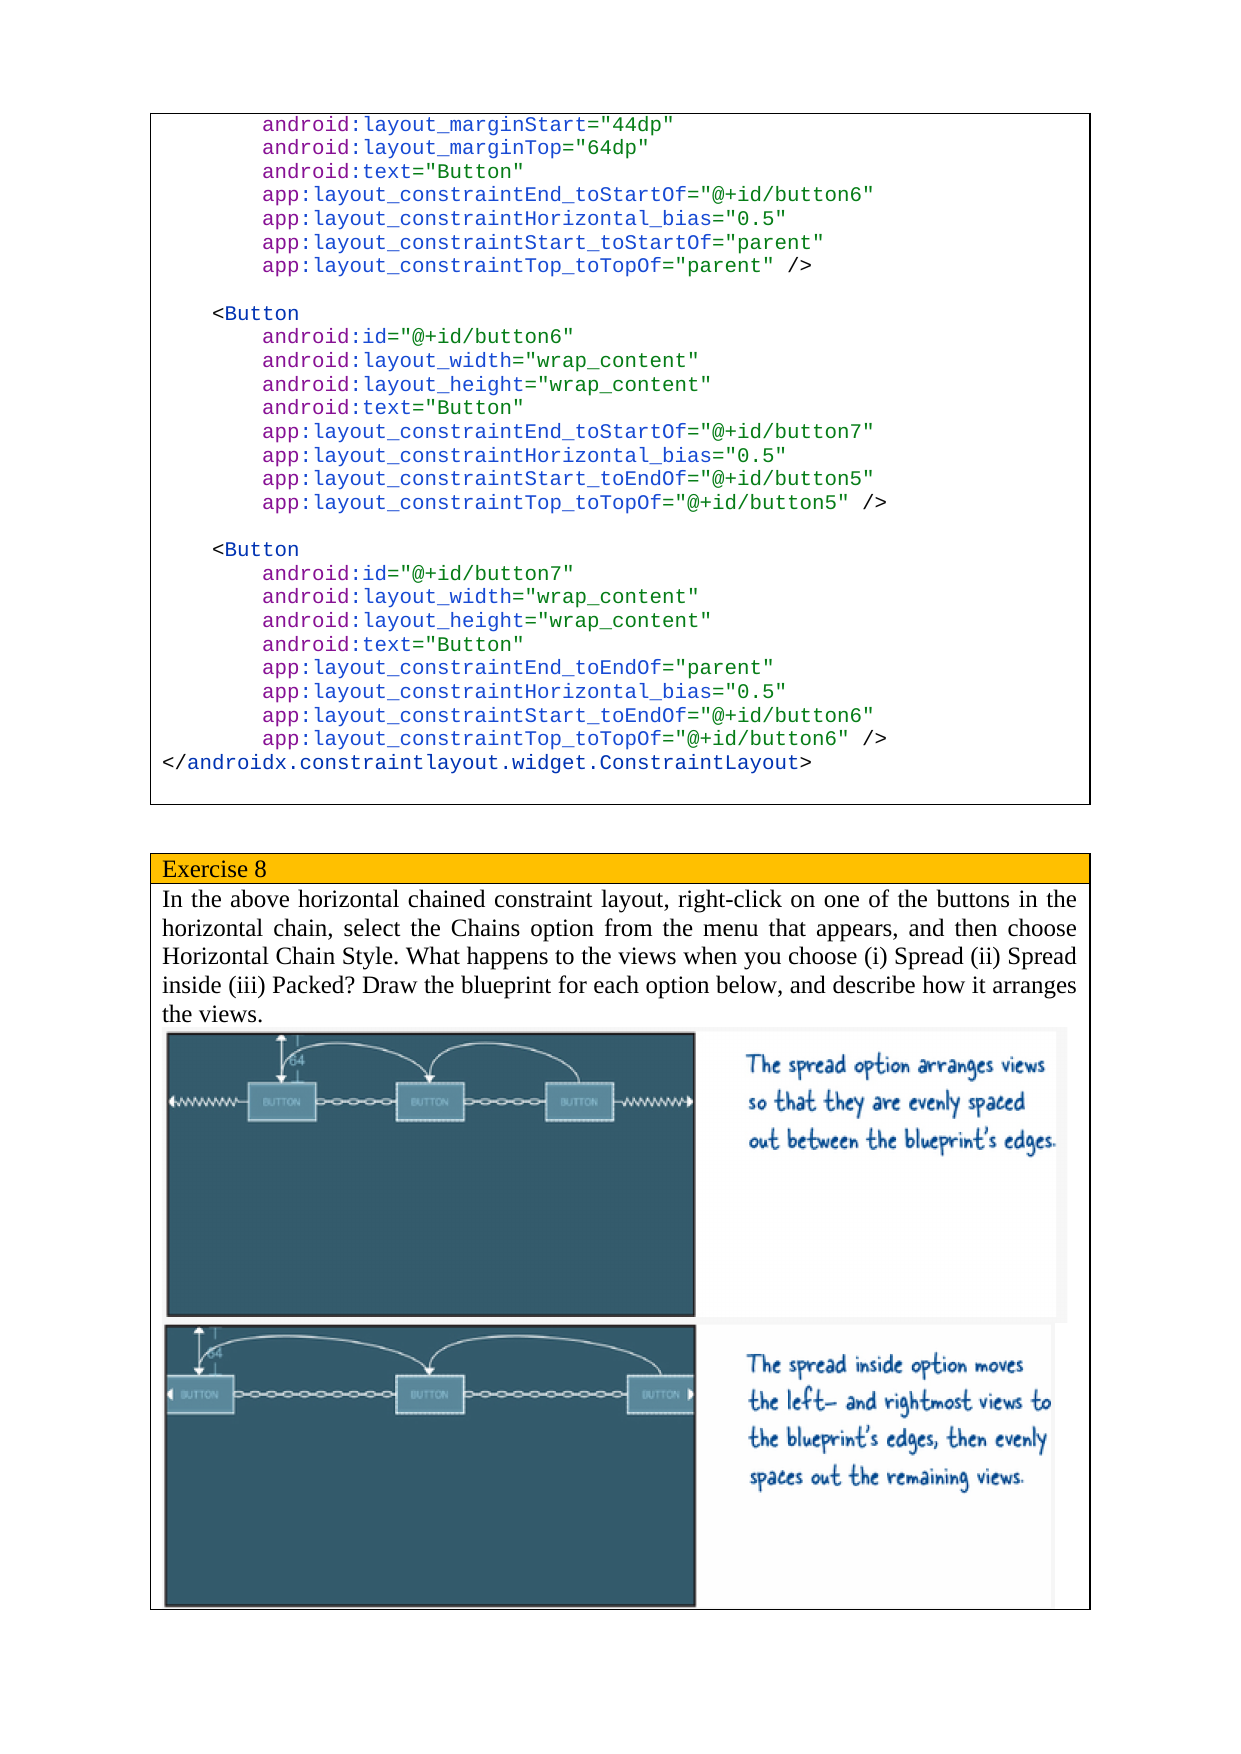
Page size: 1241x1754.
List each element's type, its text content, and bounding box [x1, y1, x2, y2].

table_header Exercise 8 [151, 854, 1089, 883]
